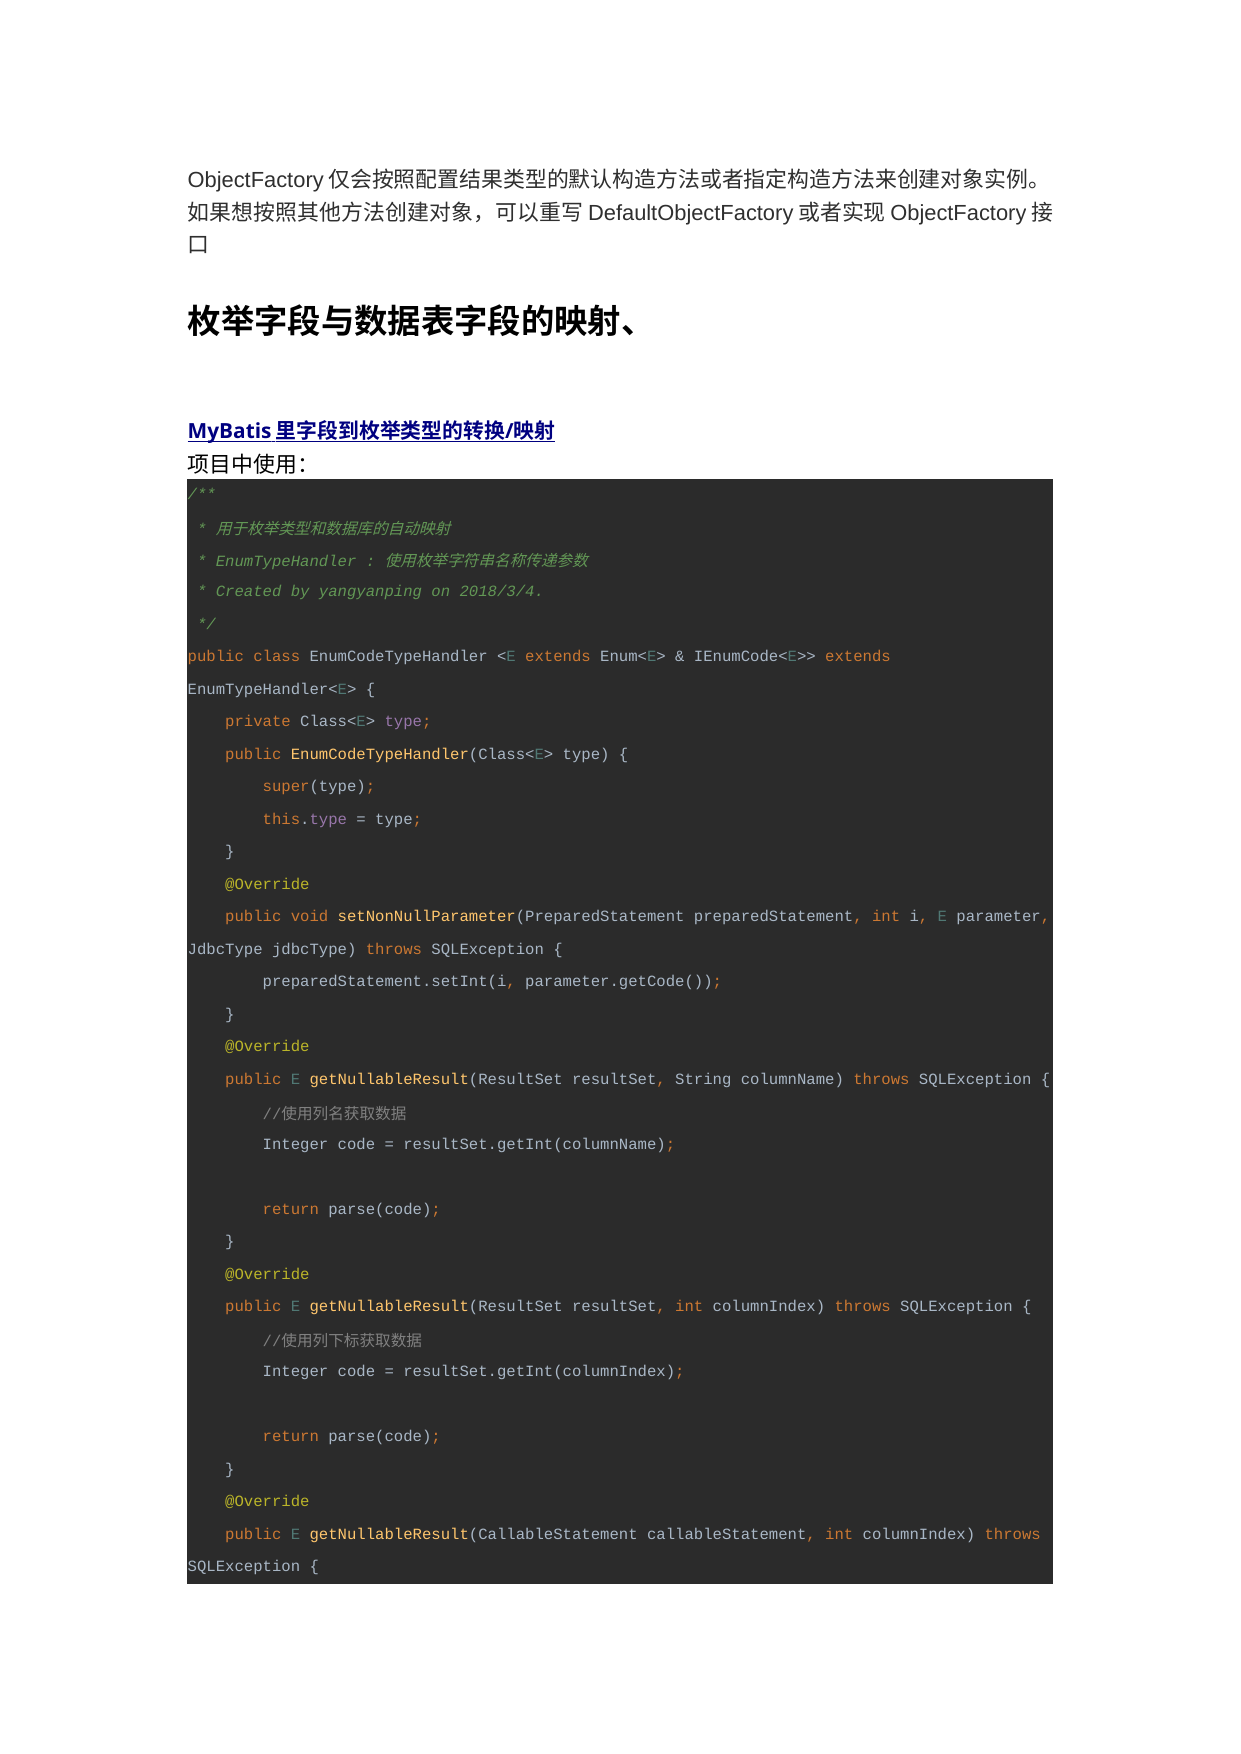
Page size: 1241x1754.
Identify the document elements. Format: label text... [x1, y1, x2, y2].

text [187, 162, 1053, 259]
subtitle 枚举字段与数据表字段的映射、 [187, 287, 1053, 352]
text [187, 479, 1053, 1584]
text MyBatis里字段到枚举类型的转换/映射 [187, 414, 1053, 446]
text 项目中使用： [187, 446, 1053, 479]
